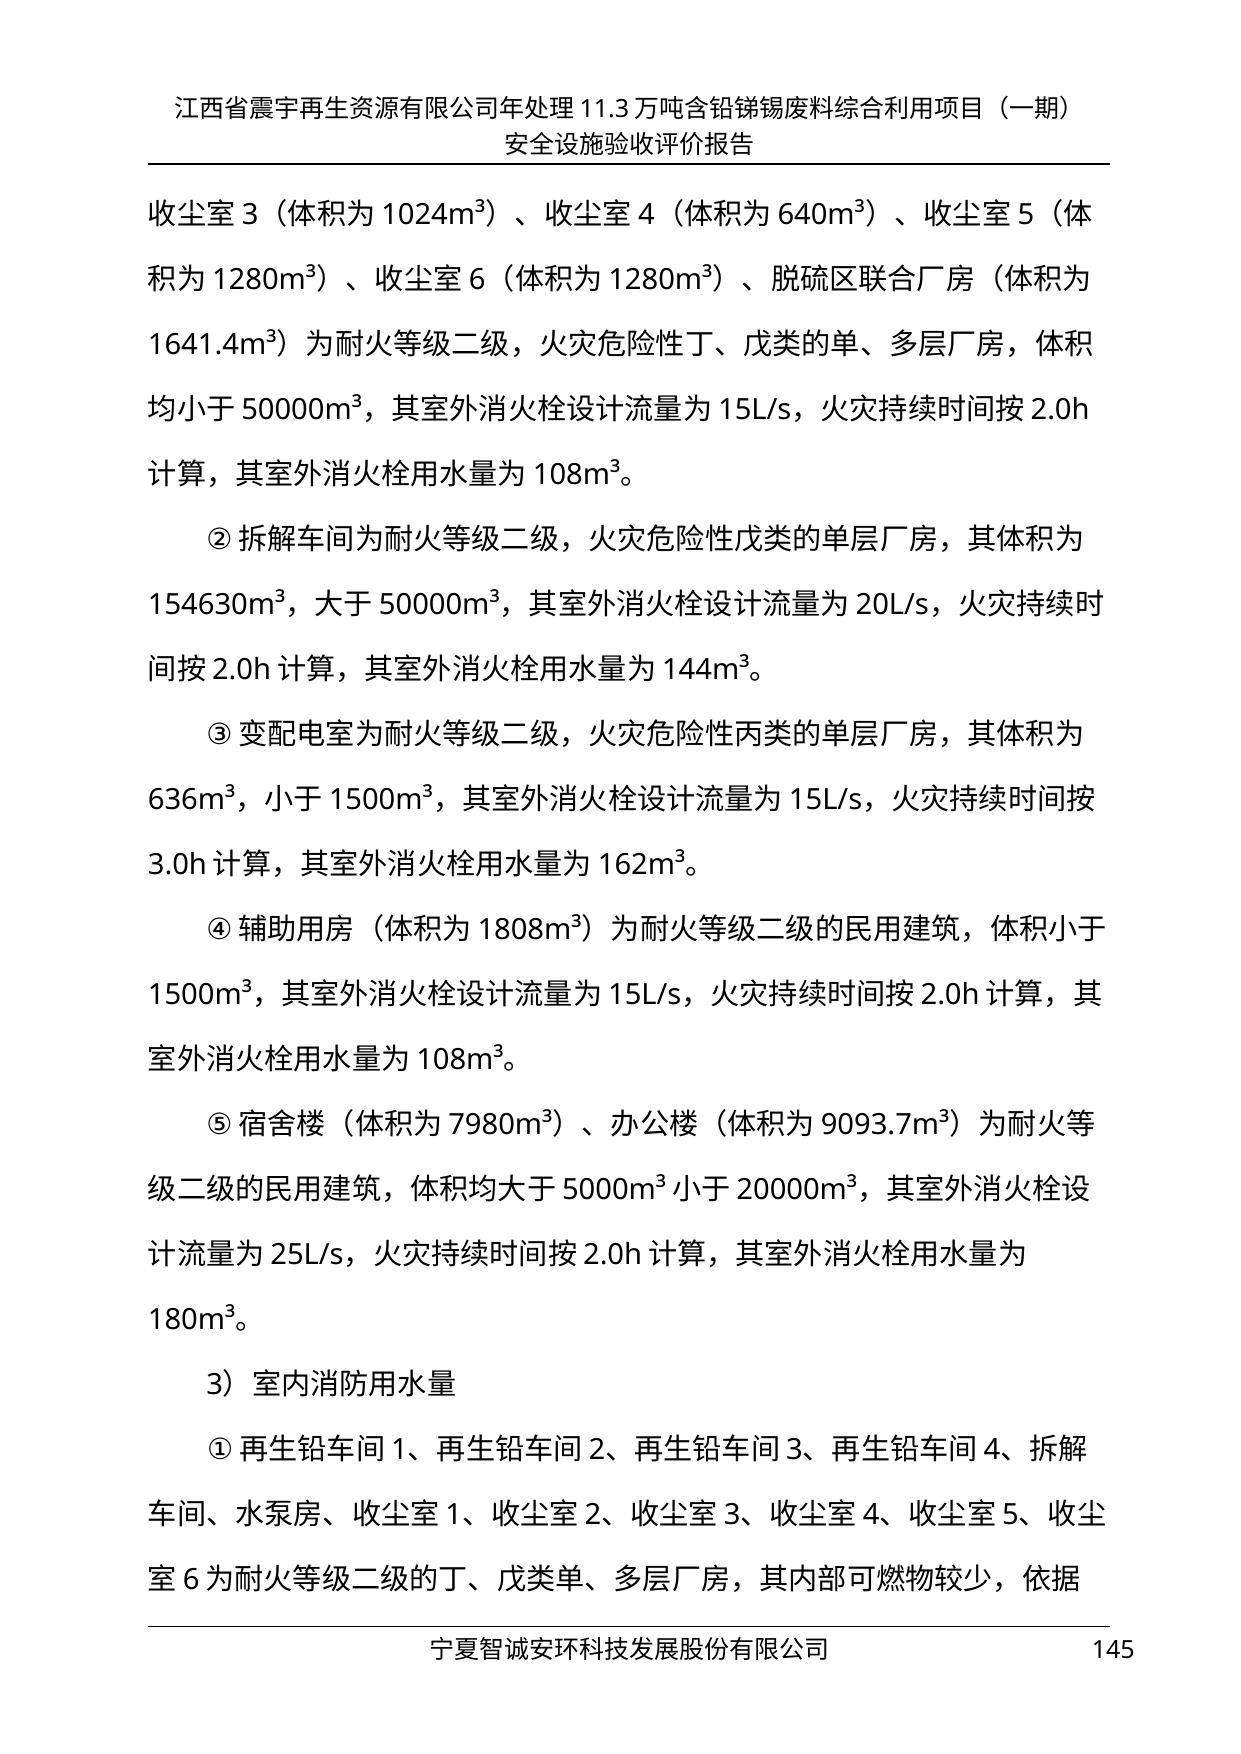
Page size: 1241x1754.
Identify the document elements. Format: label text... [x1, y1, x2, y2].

text ②拆解车间为耐火等级二级，火灾危险性戊类的单层厂房，其体积为154630m³，大于50000m³，其室外消火栓设计流量为20L/s，火灾持续时间按2.0h计算，其室外消火栓用水量为144m³。 [148, 505, 1110, 700]
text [148, 1415, 1110, 1610]
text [148, 180, 1110, 505]
text ⑤宿舍楼（体积为7980m³）、办公楼（体积为9093.7m³）为耐火等级二级的民用建筑，体积均大于5000m³小于20000m³，其室外消火栓设计流量为25L/s，火灾持续时间按2.0h计算，其室外消火栓用水量为180m³。 [148, 1090, 1110, 1350]
text 3）室内消防用水量 [148, 1350, 1110, 1415]
text ③变配电室为耐火等级二级，火灾危险性丙类的单层厂房，其体积为636m³，小于1500m³，其室外消火栓设计流量为15L/s，火灾持续时间按3.0h计算，其室外消火栓用水量为162m³。 [148, 700, 1110, 895]
text ④辅助用房（体积为1808m³）为耐火等级二级的民用建筑，体积小于1500m³，其室外消火栓设计流量为15L/s，火灾持续时间按2.0h计算，其室外消火栓用水量为108m³。 [148, 895, 1110, 1090]
